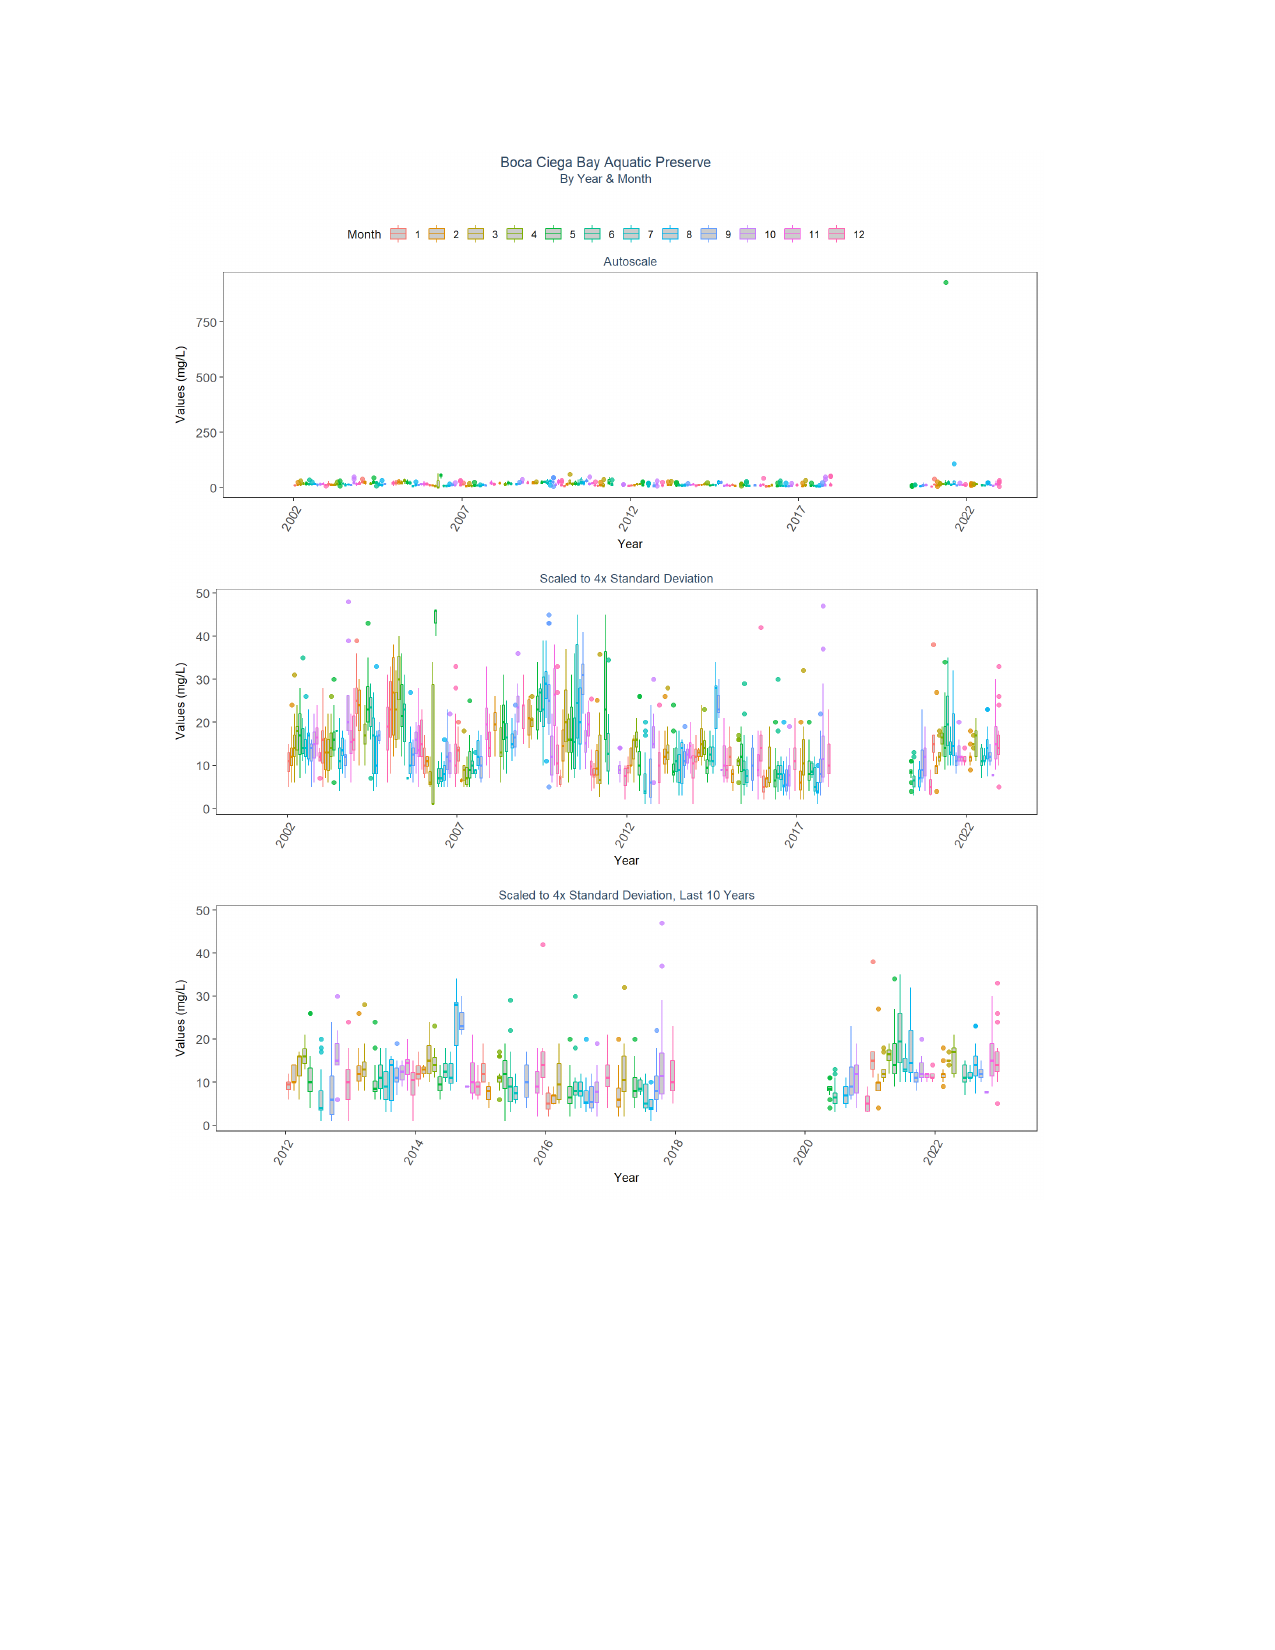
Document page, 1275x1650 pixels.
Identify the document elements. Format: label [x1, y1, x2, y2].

picture [168, 150, 1044, 1200]
